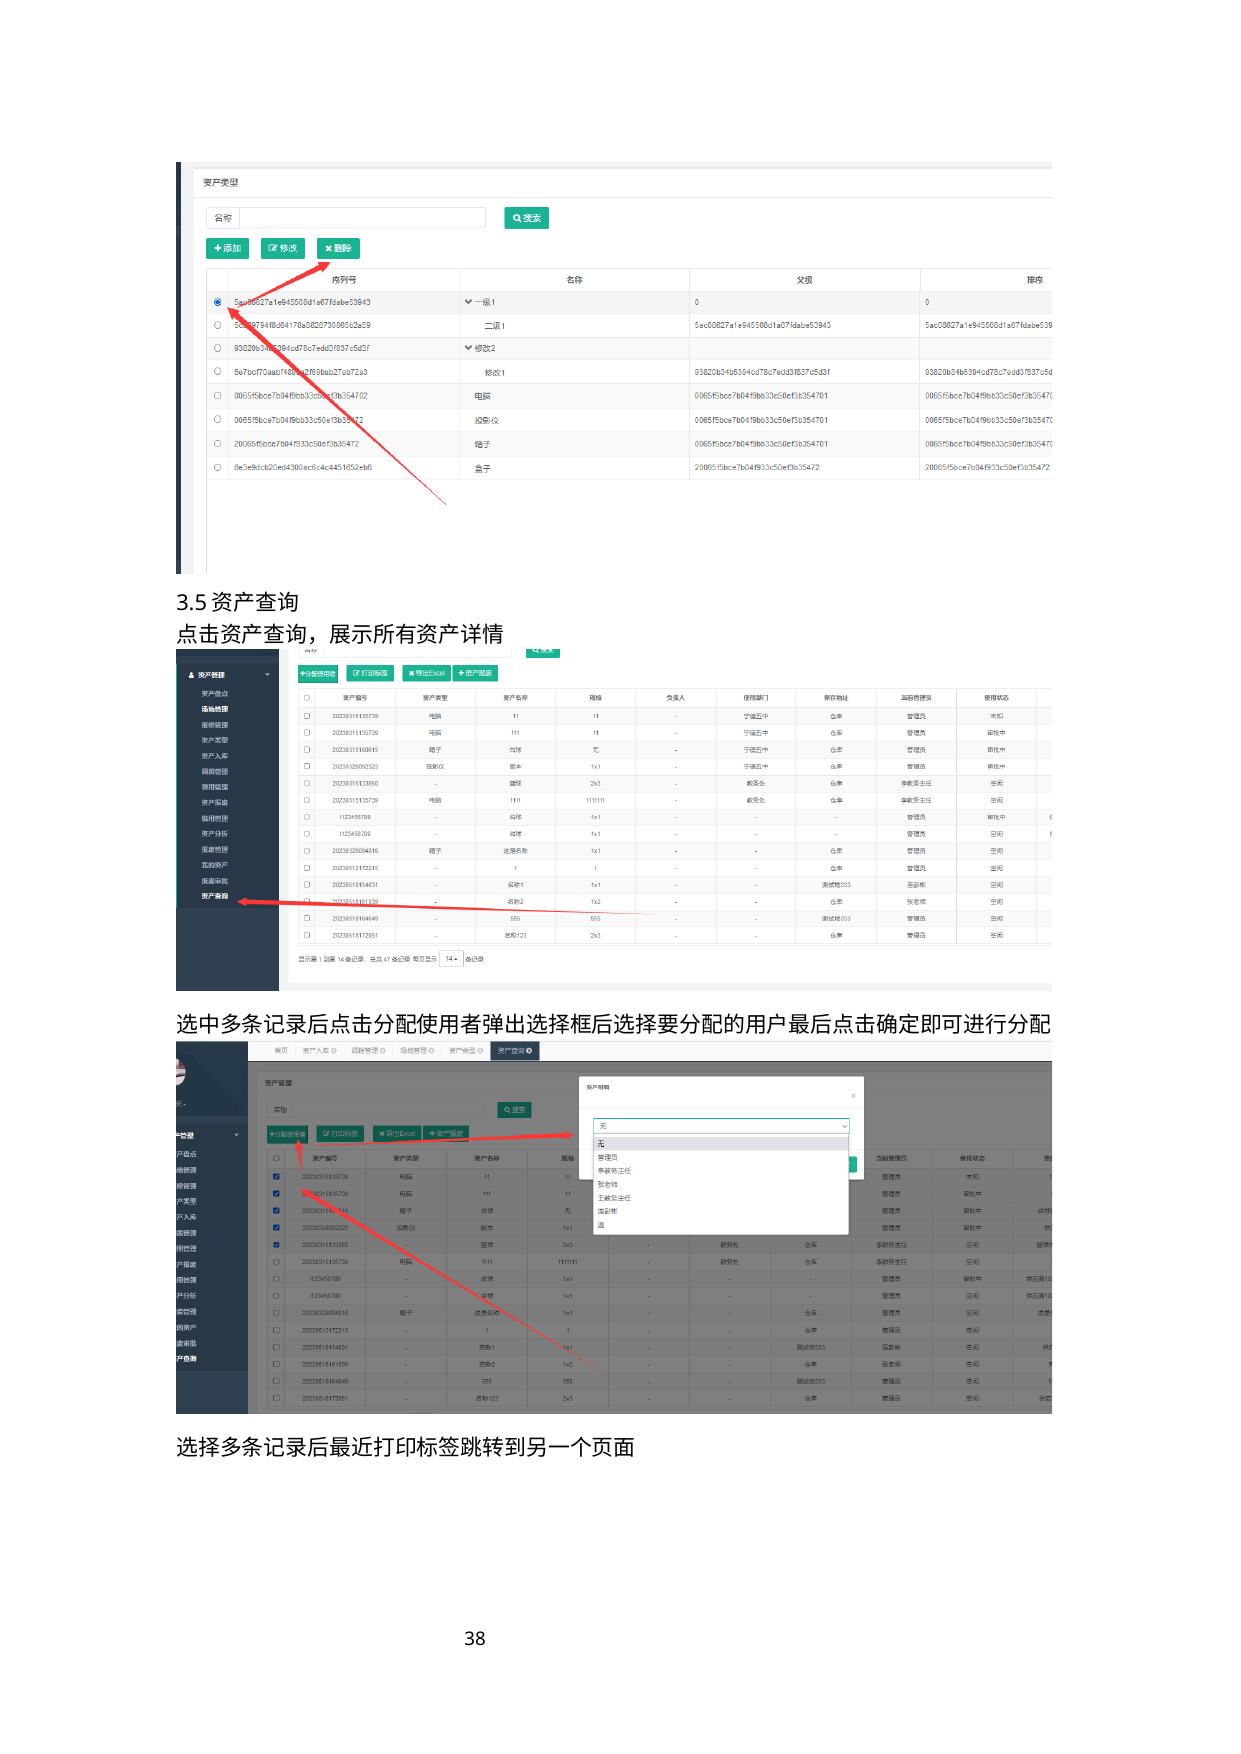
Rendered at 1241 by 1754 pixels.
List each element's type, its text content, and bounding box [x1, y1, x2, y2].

list 点击资产查询，展示所有资产详情 [176, 617, 1053, 649]
picture [176, 1039, 1053, 1414]
picture [176, 649, 1053, 991]
list 选择多条记录后最近打印标签跳转到另一个页面 [176, 1429, 1053, 1462]
list 3.5资产查询 [176, 574, 1053, 617]
list 选中多条记录后点击分配使用者弹出选择框后选择要分配的用户最后点击确定即可进行分配 [176, 1007, 1053, 1039]
picture [176, 162, 1053, 574]
